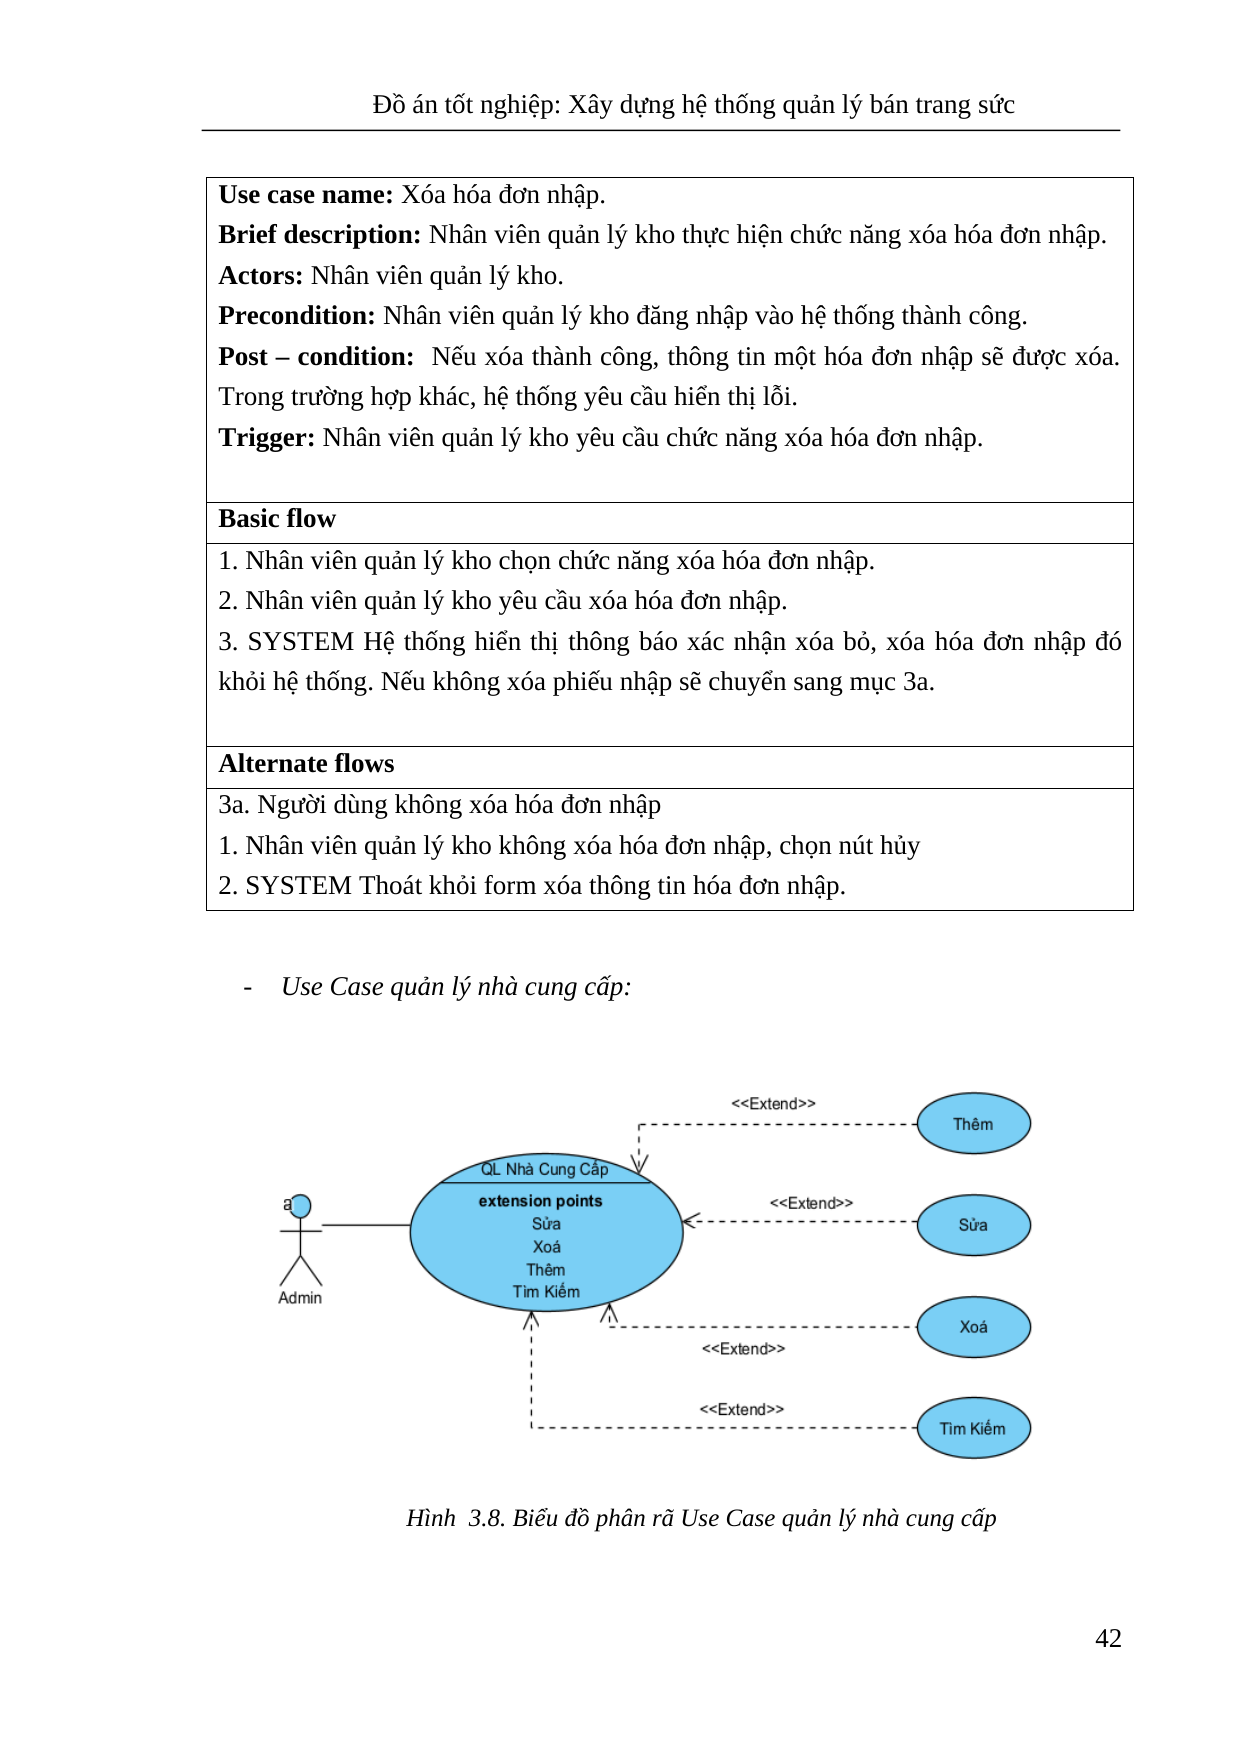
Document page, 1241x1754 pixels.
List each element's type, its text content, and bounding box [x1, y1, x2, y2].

list Use Case quản lý nhà cung cấp: [243, 970, 1122, 1001]
table_cell 1. Nhân viên quản lý kho chọn chức năng xóa hóa đơn nhập. 2. Nhân viên quản lý kho yêu cầu xóa hóa đơn nhập. 3. SYSTEM Hệ thống hiển thị thông báo xác nhận xóa bỏ, xóa hóa đơn nhập đó khỏi hệ thống. Nếu không xóa phiếu nhập sẽ chuyển sang mục 3a. [207, 544, 1133, 746]
table_cell 3a. Người dùng không xóa hóa đơn nhập 1. Nhân viên quản lý kho không xóa hóa đơn nhập, chọn nút hủy 2. SYSTEM Thoát khỏi form xóa thông tin hóa đơn nhập. [207, 789, 1133, 910]
picture [206, 1016, 1123, 1488]
table_cell Basic flow [207, 503, 1133, 543]
text Hình 3.8. Biểu đồ phân rã Use Case quản lý nhà cung cấp [281, 1503, 1122, 1532]
table_cell Alternate flows [207, 747, 1133, 788]
table_header Use case name: Xóa hóa đơn nhập. Brief description: Nhân viên quản lý kho thực hiện chức năng xóa hóa đơn nhập. Actors: Nhân viên quản lý kho. Precondition: Nhân viên quản lý kho đăng nhập vào hệ thống thành công. Post – condition: Nếu xóa thành công, thông tin một hóa đơn nhập sẽ được xóa. Trong trường hợp khác, hệ thống yêu cầu hiển thị lỗi. Trigger: Nhân viên quản lý kho yêu cầu chức năng xóa hóa đơn nhập. [207, 178, 1133, 502]
